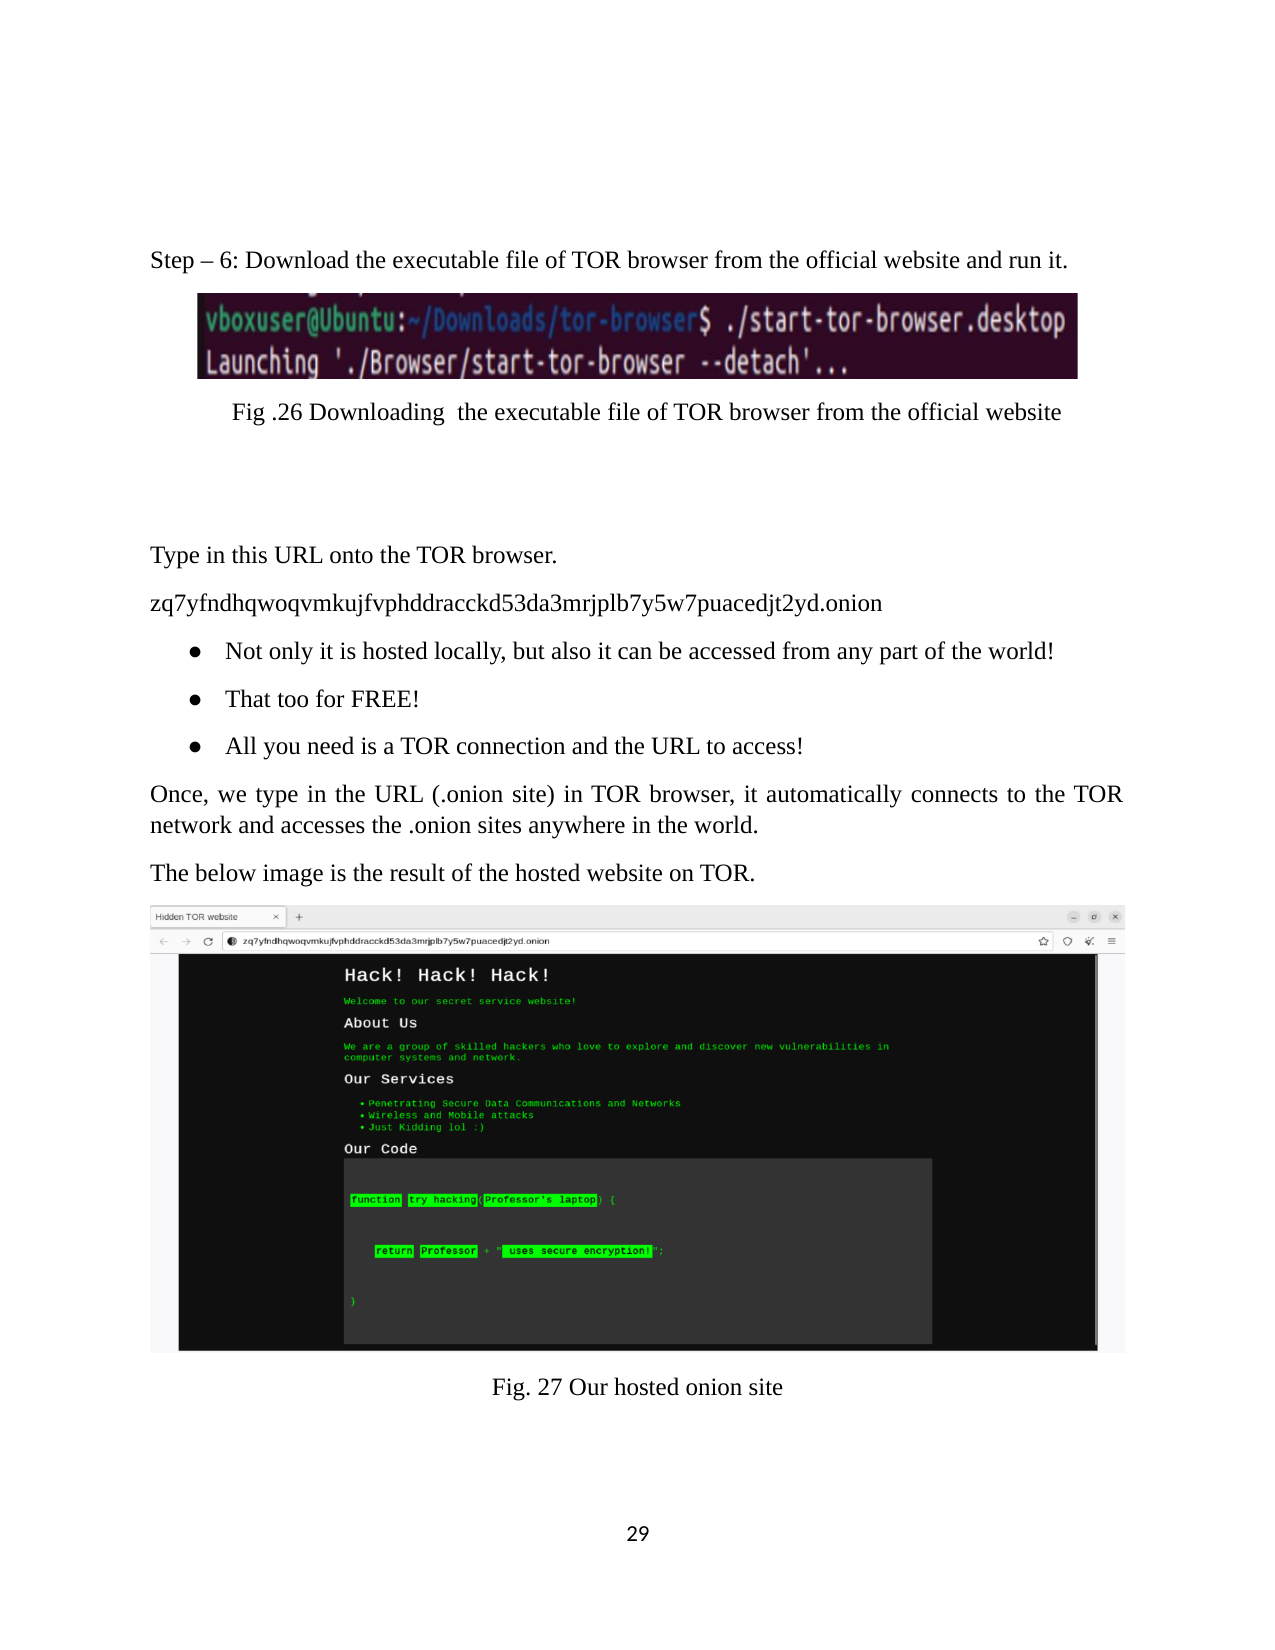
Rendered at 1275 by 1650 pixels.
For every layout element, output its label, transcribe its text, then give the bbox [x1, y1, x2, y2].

text Step – 6: Download the executable file of TOR browser from the official website and run it. [150, 245, 1125, 274]
list That too for FREE! [187, 683, 1125, 712]
list Not only it is hosted locally, but also it can be accessed from any part of the world! [187, 636, 1125, 664]
text Fig .26 Downloading the executable file of TOR browser from the official website [150, 397, 1125, 426]
text zq7yfndhqwoqvmkujfvphddracckd53da3mrjplb7y5w7puacedjt2yd.onion [150, 588, 1125, 617]
text Once, we type in the URL (.onion site) in TOR browser, it automatically connects to the TOR network and accesses the .onion sites anywhere in the world. [150, 779, 1125, 839]
picture [150, 905, 1125, 1353]
list All you need is a TOR connection and the URL to access! [187, 731, 1125, 760]
text The below image is the result of the hosted website on TOR. [150, 858, 1125, 887]
picture [197, 293, 1078, 379]
text Type in this URL onto the TOR browser. [150, 540, 1125, 569]
text Fig. 27 Our hosted onion site [150, 1372, 1125, 1401]
